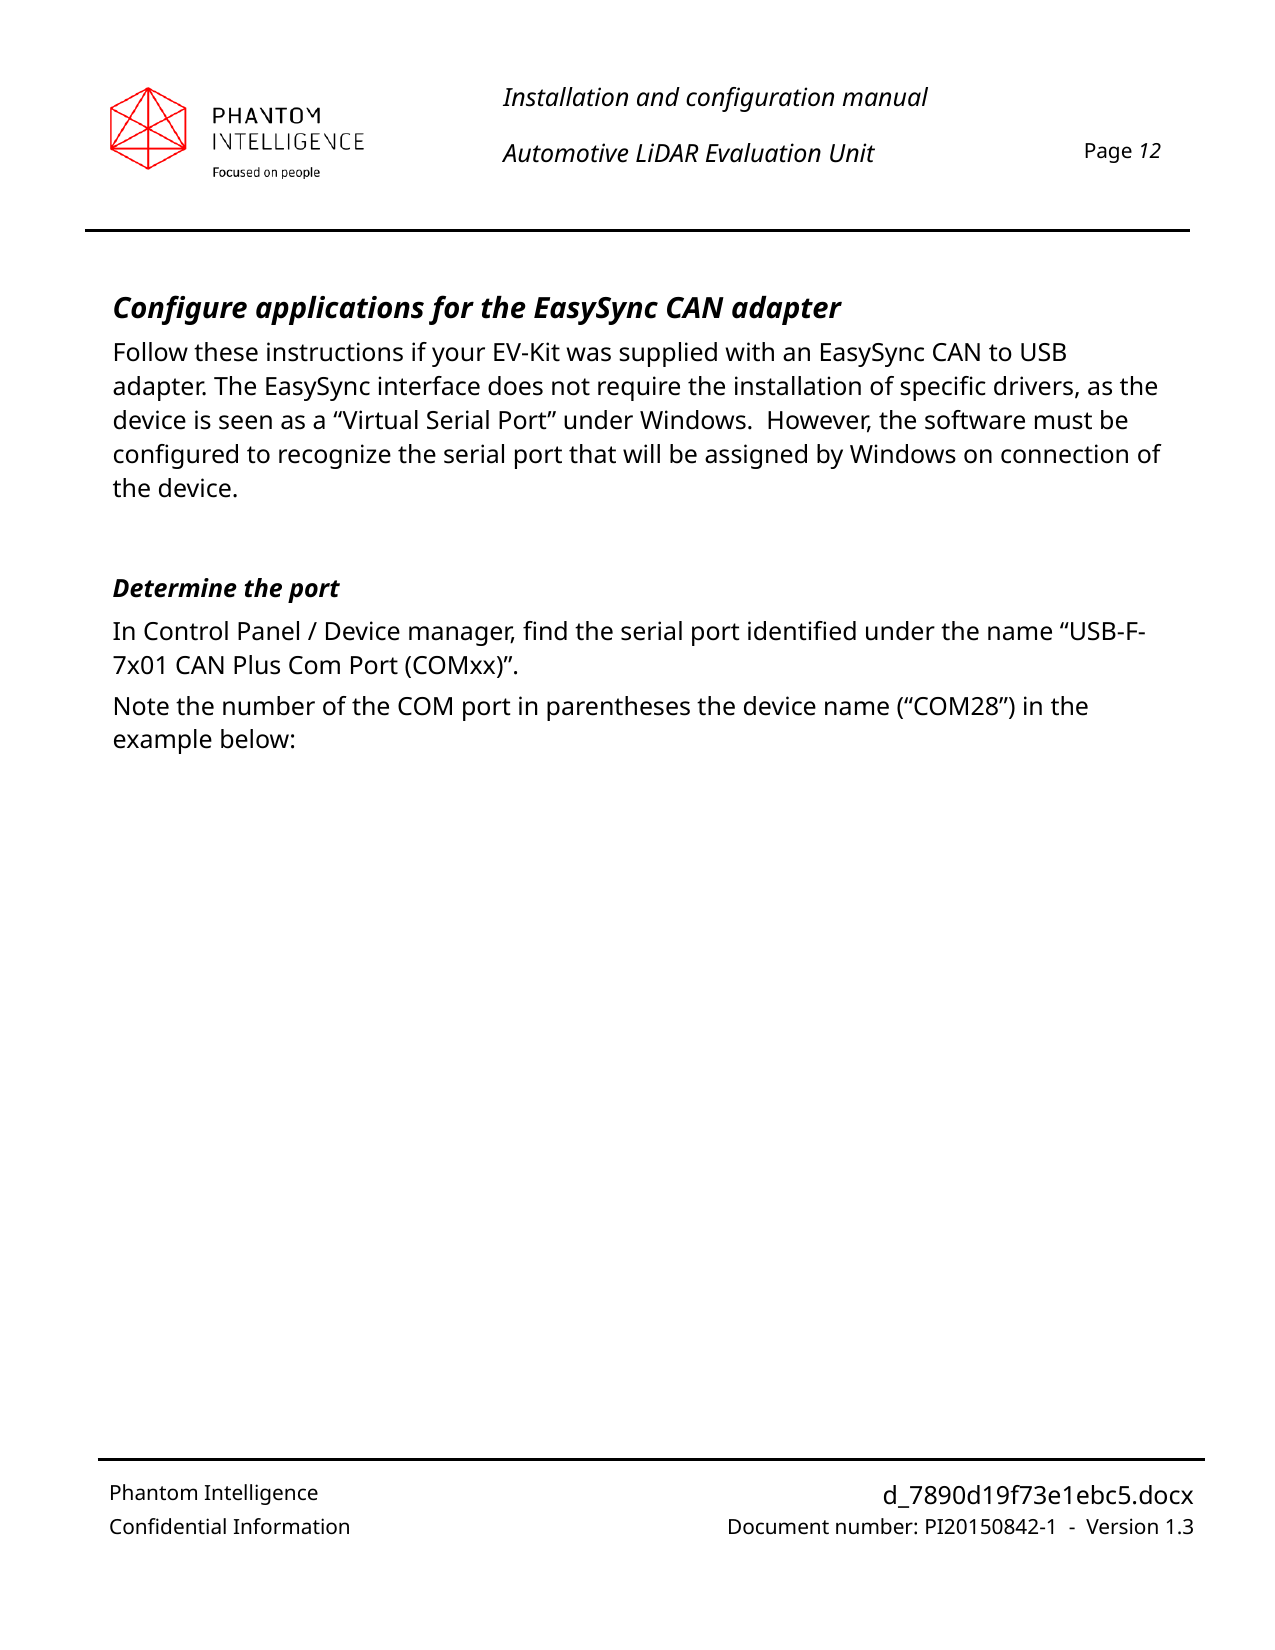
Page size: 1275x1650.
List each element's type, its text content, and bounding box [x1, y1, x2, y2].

subtitle Configure applications for the EasySync CAN adapter [112, 278, 1162, 328]
picture [96, 80, 374, 179]
subtitle Determine the port [112, 557, 1162, 607]
text Note the number of the COM port in parentheses the device name (“COM28”) in the example below: [112, 688, 1162, 756]
text In Control Panel / Device manager, find the serial port identified under the name “USB-F-7x01 CAN Plus Com Port (COMxx)”. [112, 614, 1162, 682]
text Follow these instructions if your EV-Kit was supplied with an EasySync CAN to USB adapter. The EasySync interface does not require the installation of specific drivers, as the device is seen as a “Virtual Serial Port” under Windows. However, the software must be configured to recognize the serial port that will be assigned by Windows on connection of the device. [112, 334, 1162, 505]
